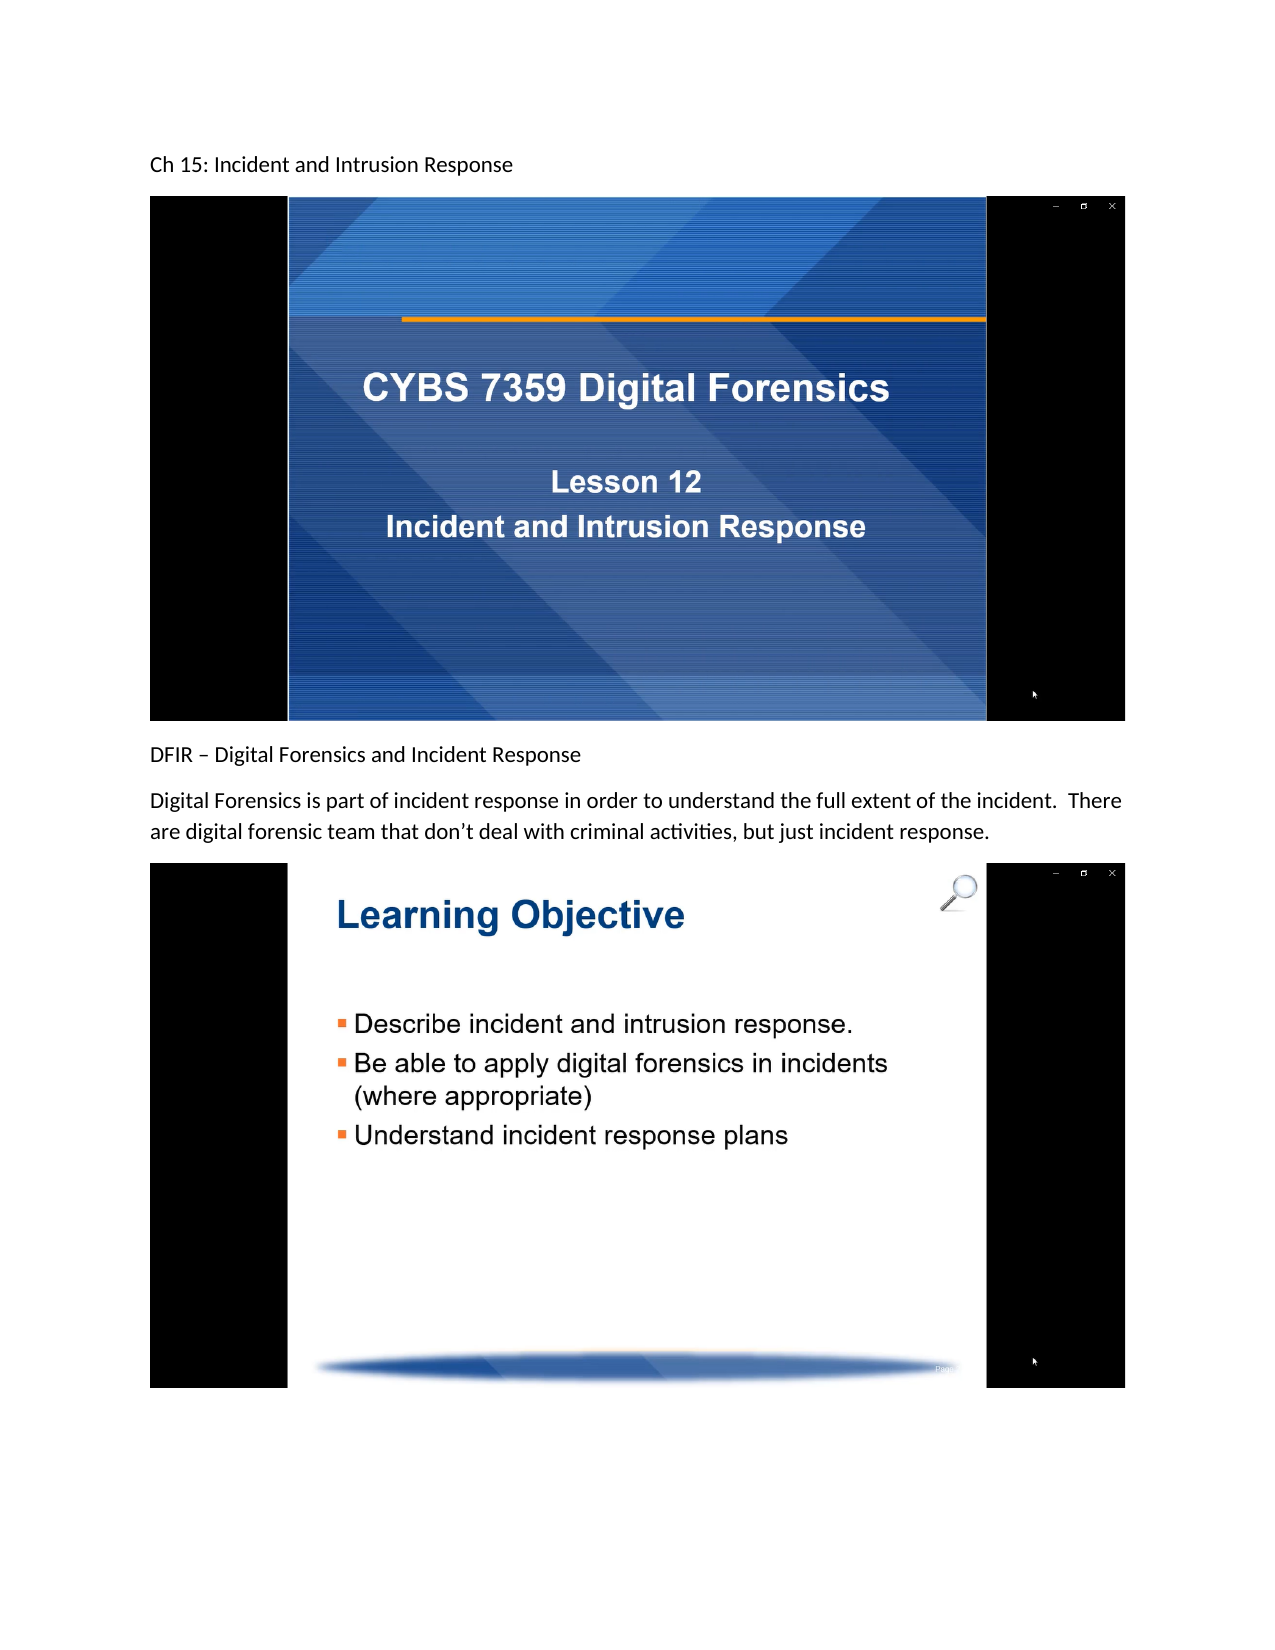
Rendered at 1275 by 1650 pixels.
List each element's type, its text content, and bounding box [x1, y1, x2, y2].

text Ch 15: Incident and Intrusion Response [150, 150, 1125, 178]
picture [150, 196, 1125, 721]
text Digital Forensics is part of incident response in order to understand the full extent of the incident. There are digital forensic team that don’t deal with criminal activities, but just incident response. [150, 787, 1125, 845]
text DFIR – Digital Forensics and Incident Response [150, 740, 1125, 768]
picture [150, 863, 1125, 1388]
